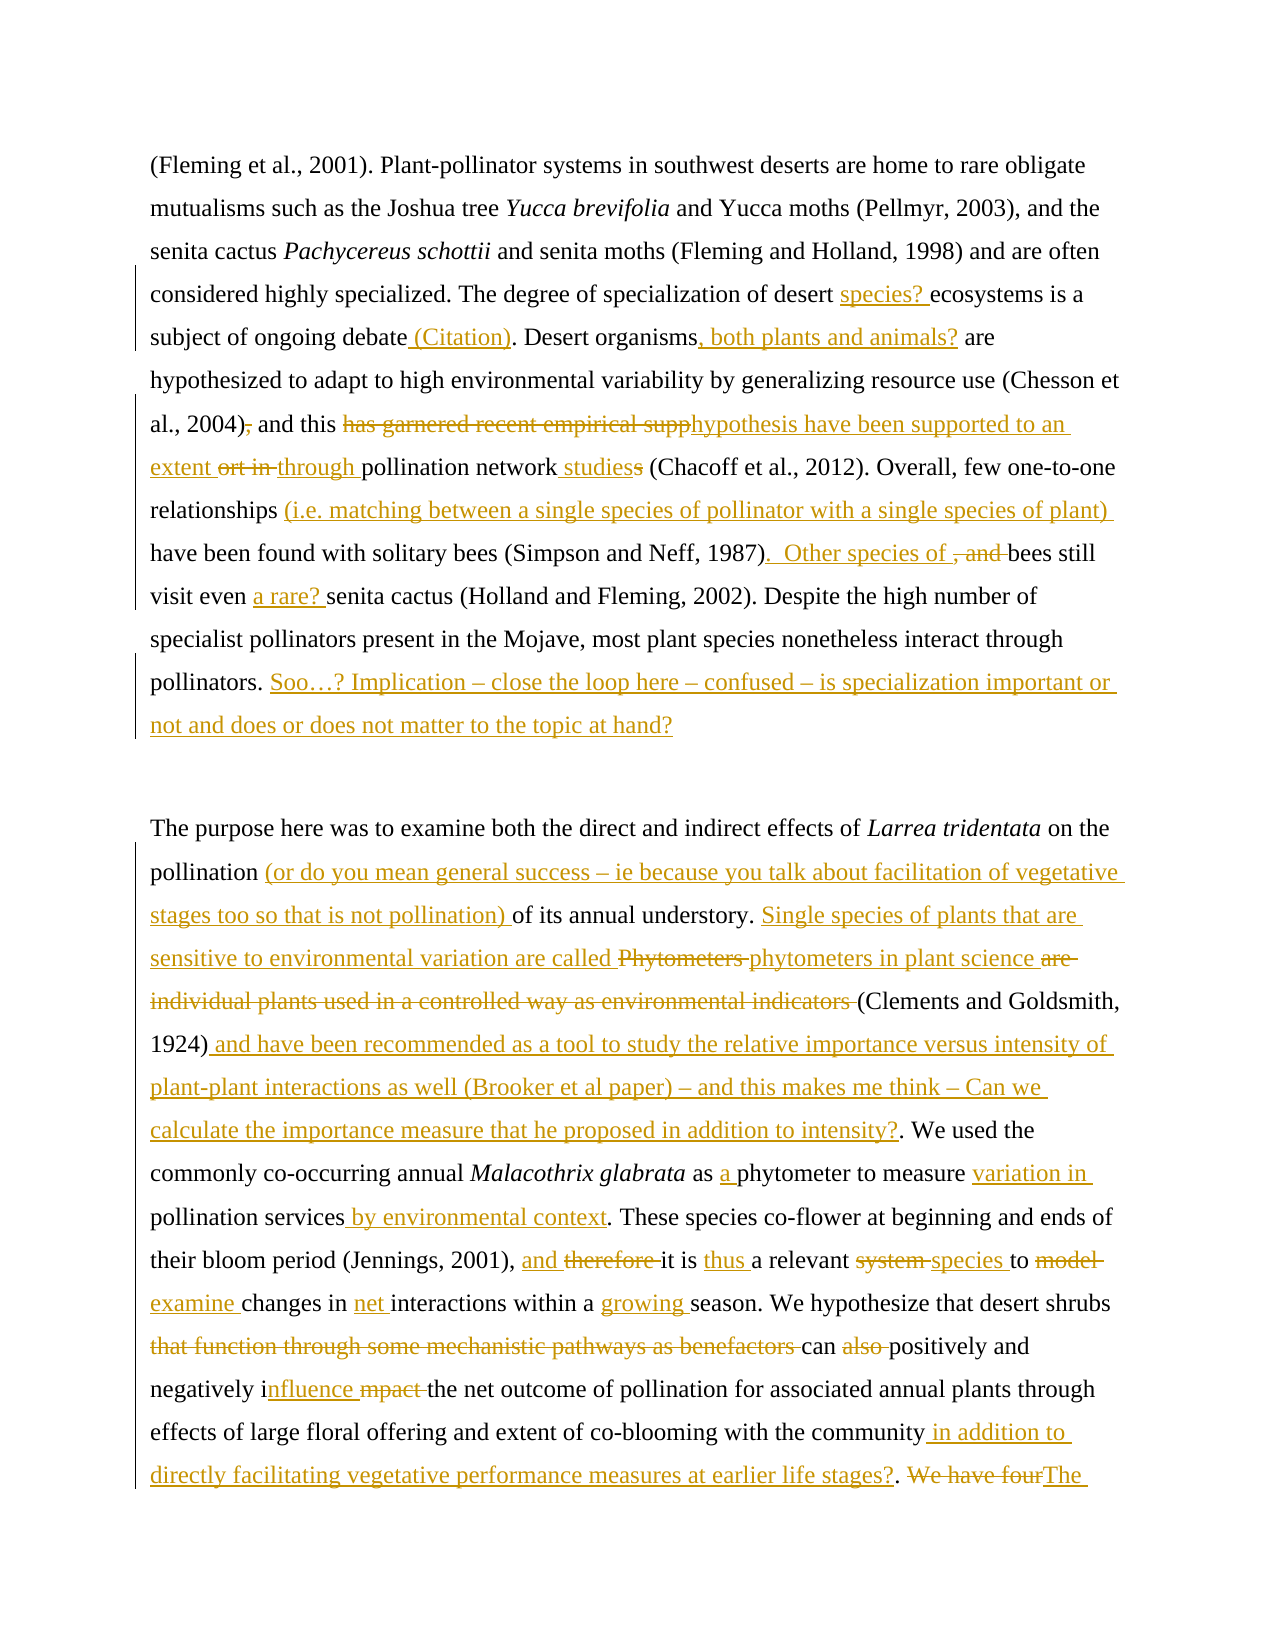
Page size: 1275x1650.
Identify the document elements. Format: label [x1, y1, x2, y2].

text [150, 150, 1125, 739]
text [150, 813, 1125, 1489]
